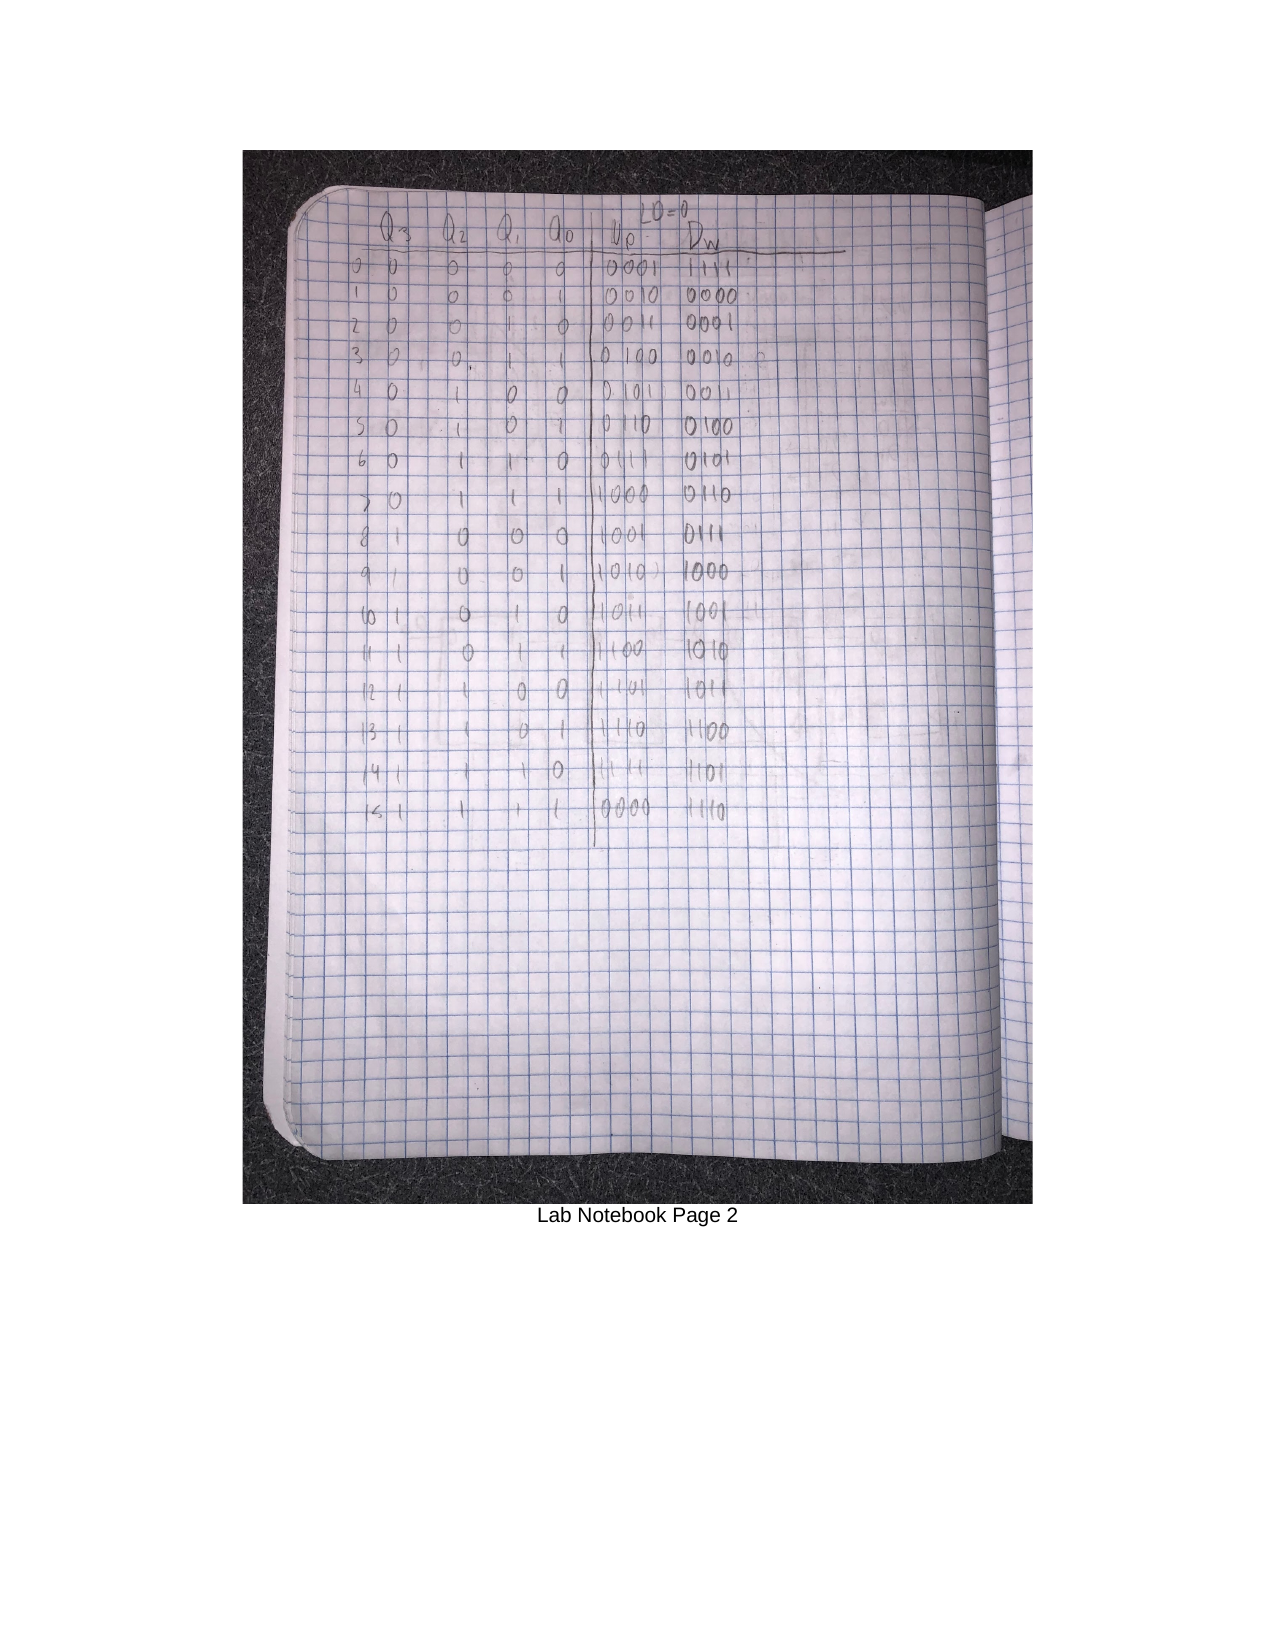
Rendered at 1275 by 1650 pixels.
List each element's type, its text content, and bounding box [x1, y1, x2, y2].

text Lab Notebook Page 2 [150, 1203, 1125, 1227]
picture [242, 150, 1033, 1204]
